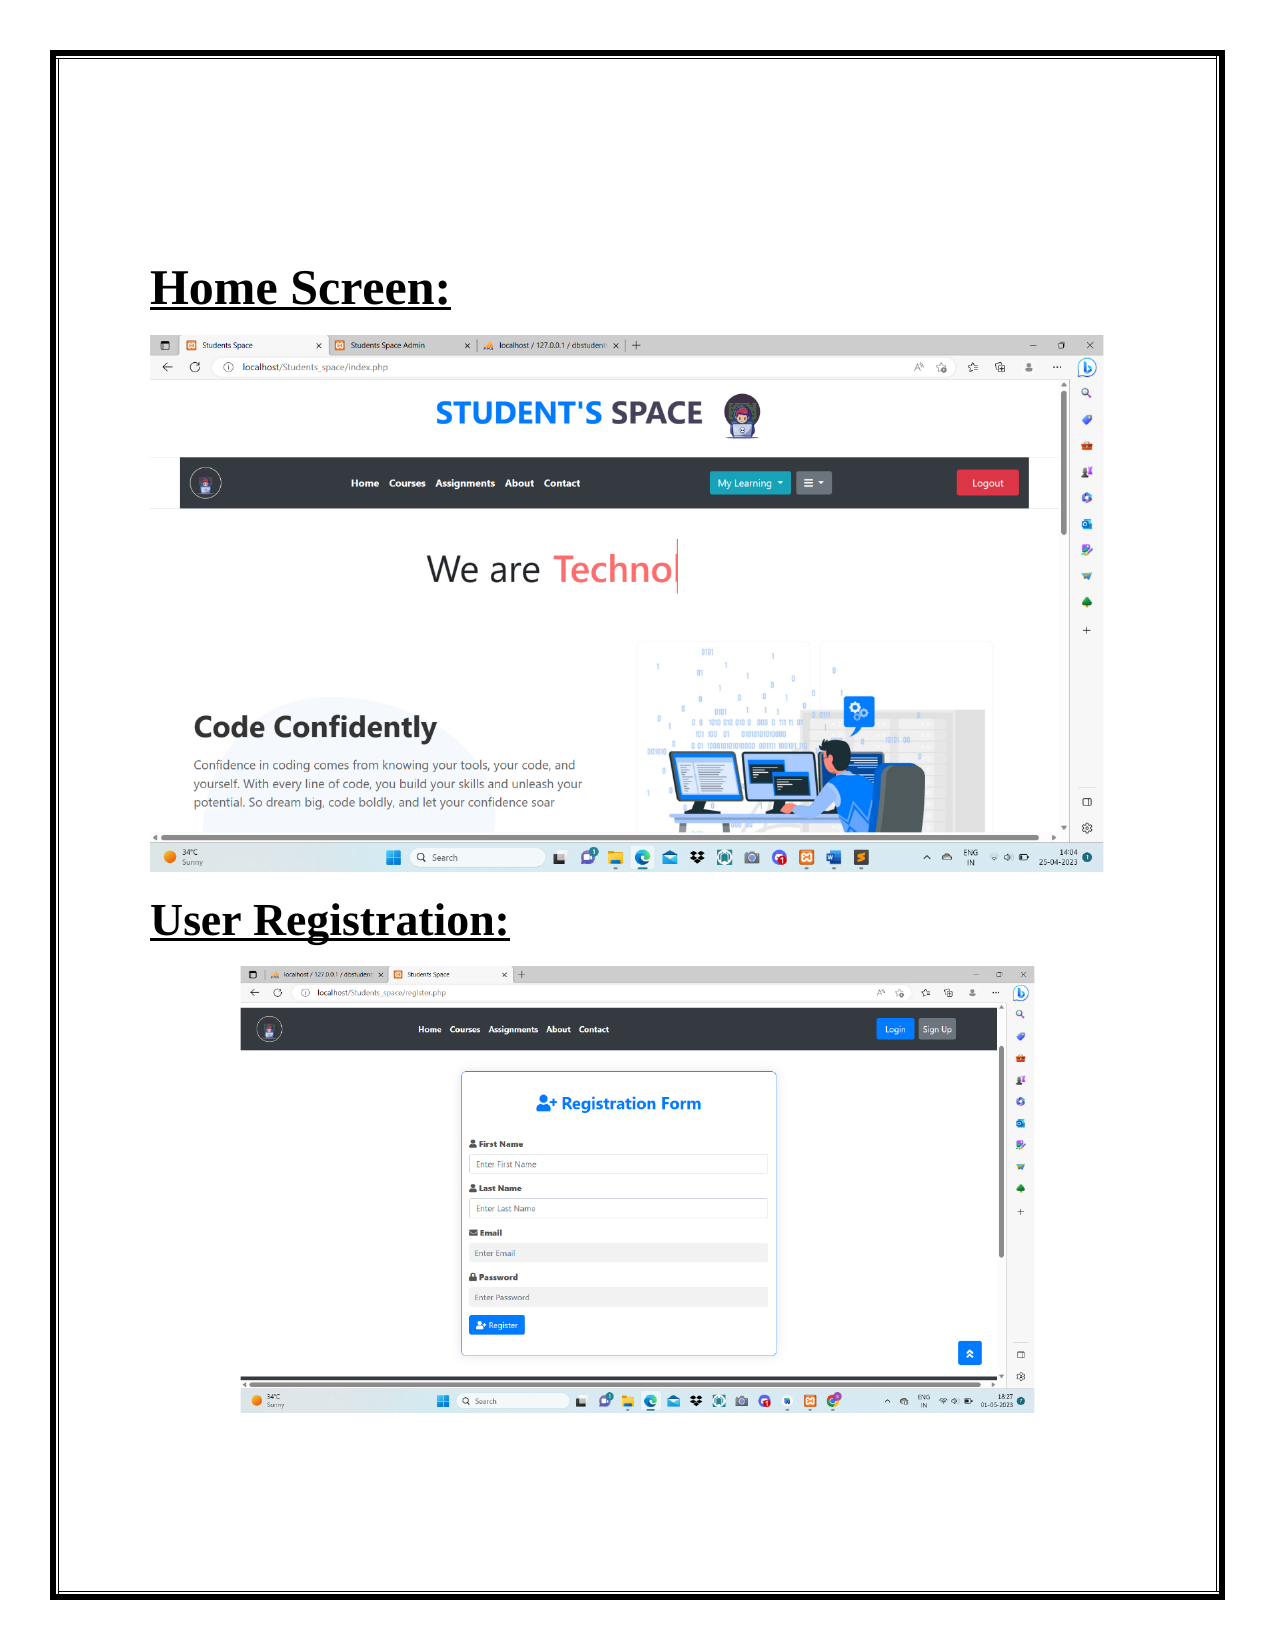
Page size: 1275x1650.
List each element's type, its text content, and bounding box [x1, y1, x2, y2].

text User Registration: [150, 893, 1125, 946]
picture [150, 335, 1104, 872]
picture [240, 966, 1035, 1413]
text Home Screen: [150, 257, 1125, 315]
